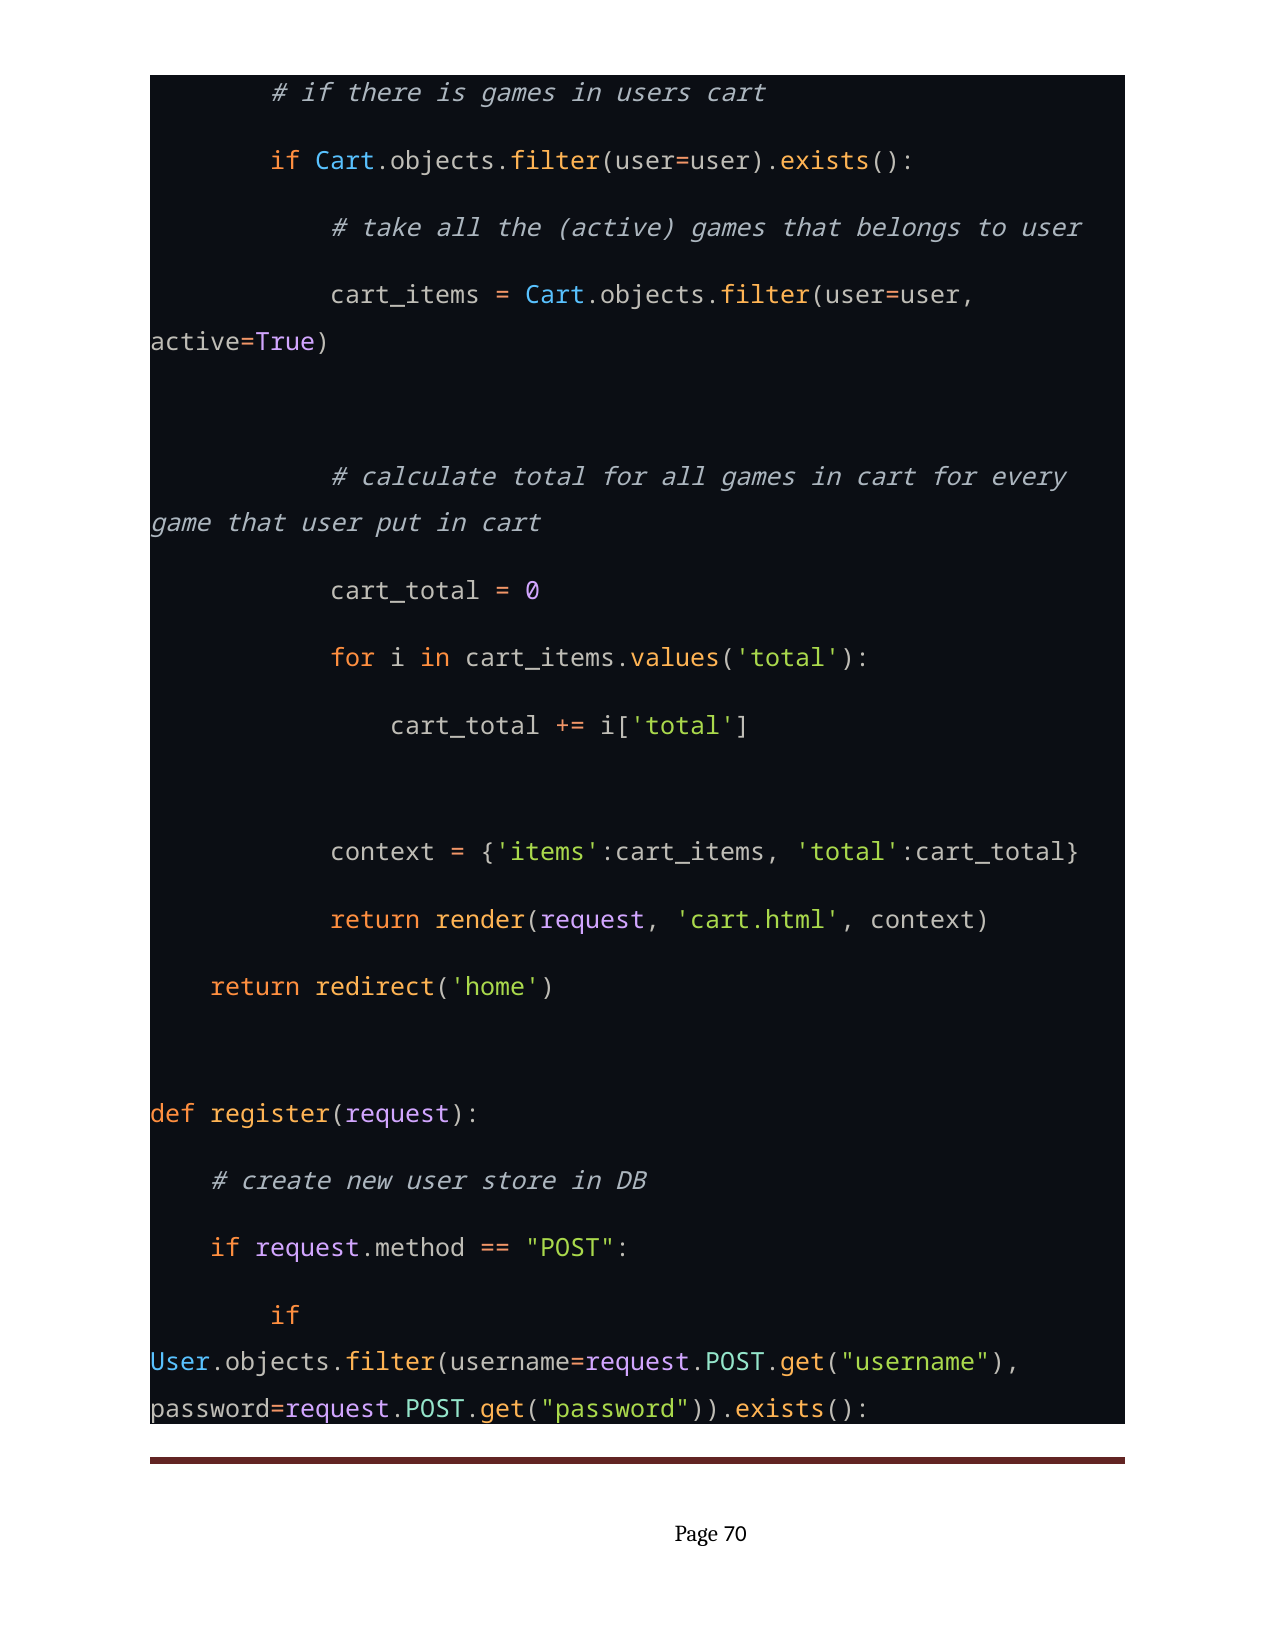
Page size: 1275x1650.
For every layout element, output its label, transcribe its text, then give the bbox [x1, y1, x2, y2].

text # create new user store in DB [150, 1163, 1125, 1197]
text # calculate total for all games in cart for every game that user put in cart [150, 458, 1125, 539]
text context = {'items':cart_items, 'total':cart_total} [150, 834, 1125, 868]
text cart_total = 0 [150, 572, 1125, 607]
text cart_total += i['total'] [150, 707, 1125, 741]
text if User.objects.filter(username=request.POST.get("username"), password=request.POST.get("password")).exists(): [150, 1297, 1125, 1424]
text cart_items = Cart.objects.filter(user=user, active=True) [150, 277, 1125, 358]
text if request.method == "POST": [150, 1230, 1125, 1264]
text # take all the (active) games that belongs to user [150, 210, 1125, 244]
text return render(request, 'cart.html', context) [150, 901, 1125, 935]
text def register(request): [150, 1095, 1125, 1129]
text if Cart.objects.filter(user=user).exists(): [150, 142, 1125, 176]
text return redirect('home') [150, 969, 1125, 1003]
text # if there is games in users cart [150, 75, 1125, 109]
text for i in cart_items.values('total'): [150, 640, 1125, 674]
